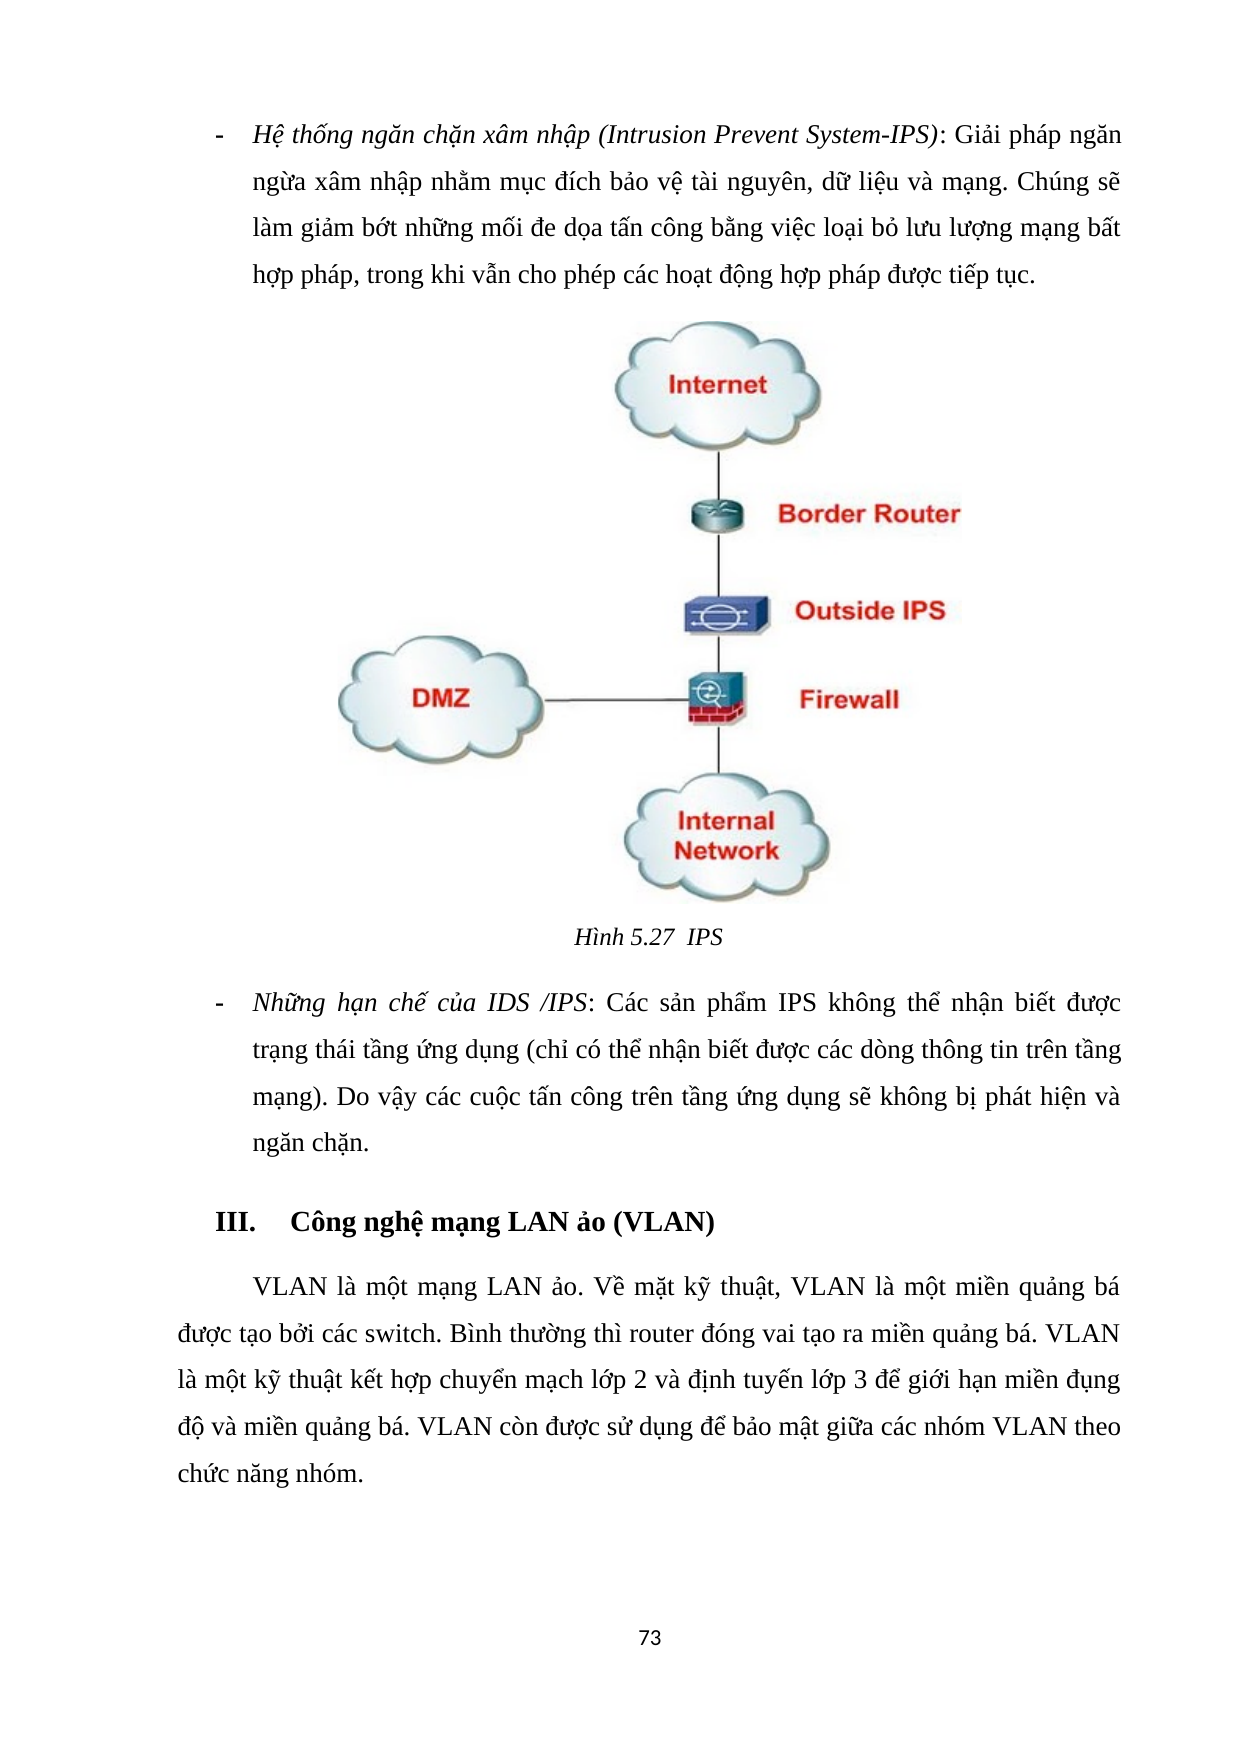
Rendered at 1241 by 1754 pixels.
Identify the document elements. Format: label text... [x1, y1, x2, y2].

text VLAN là một mạng LAN ảo. Về mặt kỹ thuật, VLAN là một miền quảng bá được tạo bởi các switch. Bình thường thì router đóng vai tạo ra miền quảng bá. VLAN là một kỹ thuật kết hợp chuyển mạch lớp 2 và định tuyến lớp 3 để giới hạn miền đụng độ và miền quảng bá. VLAN còn được sử dụng để bảo mật giữa các nhóm VLAN theo chức năng nhóm. [177, 1270, 1122, 1488]
list Những hạn chế của IDS /IPS: Các sản phẩm IPS không thể nhận biết được trạng thái tầng ứng dụng (chỉ có thể nhận biết được các dòng thông tin trên tầng mạng). Do vậy các cuộc tấn công trên tầng ứng dụng sẽ không bị phát hiện và ngăn chặn. [215, 986, 1122, 1157]
subtitle Công nghệ mạng LAN ảo (VLAN) [215, 1204, 1122, 1238]
picture [337, 321, 962, 904]
list Hệ thống ngăn chặn xâm nhập (Intrusion Prevent System-IPS): Giải pháp ngăn ngừa xâm nhập nhằm mục đích bảo vệ tài nguyên, dữ liệu và mạng. Chúng sẽ làm giảm bớt những mối đe dọa tấn công bằng việc loại bỏ lưu lượng mạng bất hợp pháp, trong khi vẫn cho phép các hoạt động hợp pháp được tiếp tục. [215, 118, 1122, 289]
